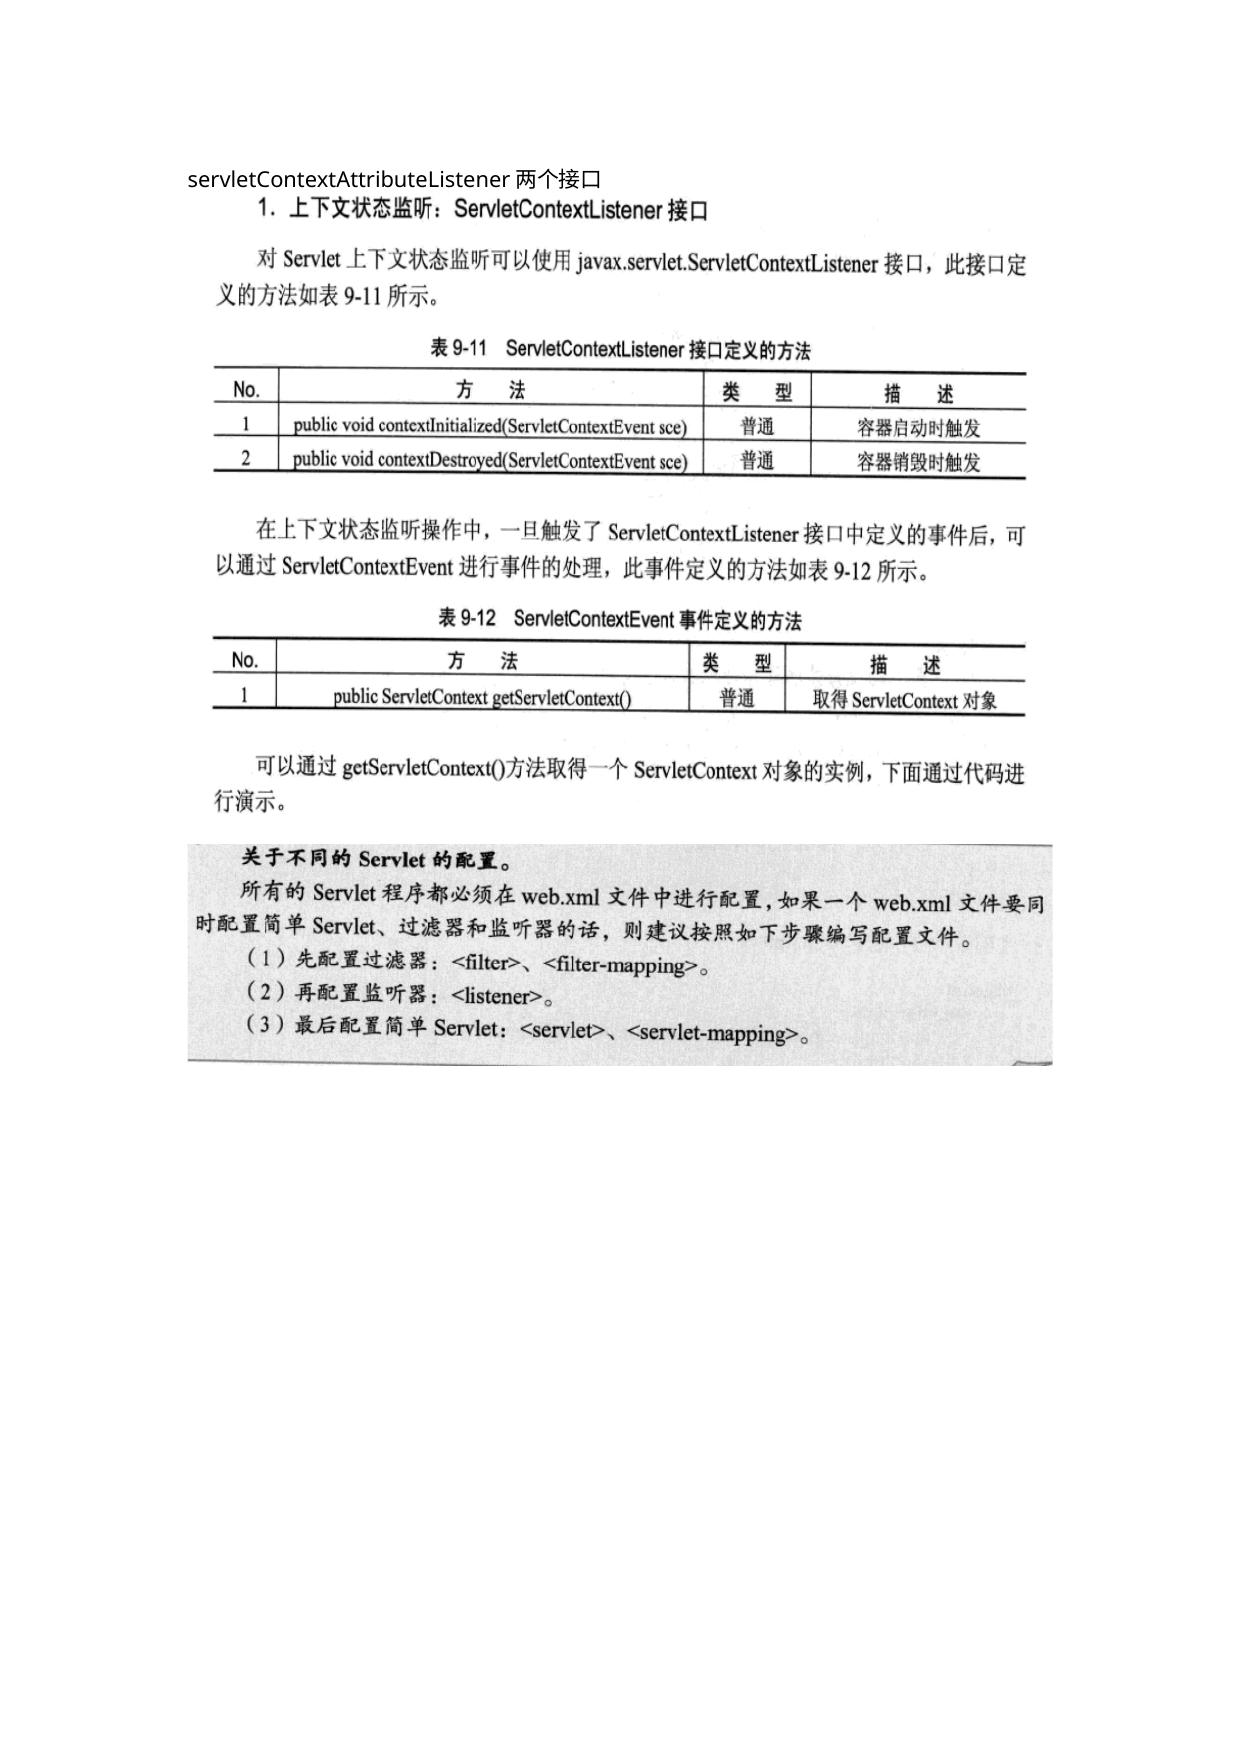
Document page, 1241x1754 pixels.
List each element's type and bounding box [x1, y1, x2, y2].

picture [187, 844, 1053, 1066]
text [187, 162, 1053, 194]
picture [187, 194, 1053, 815]
